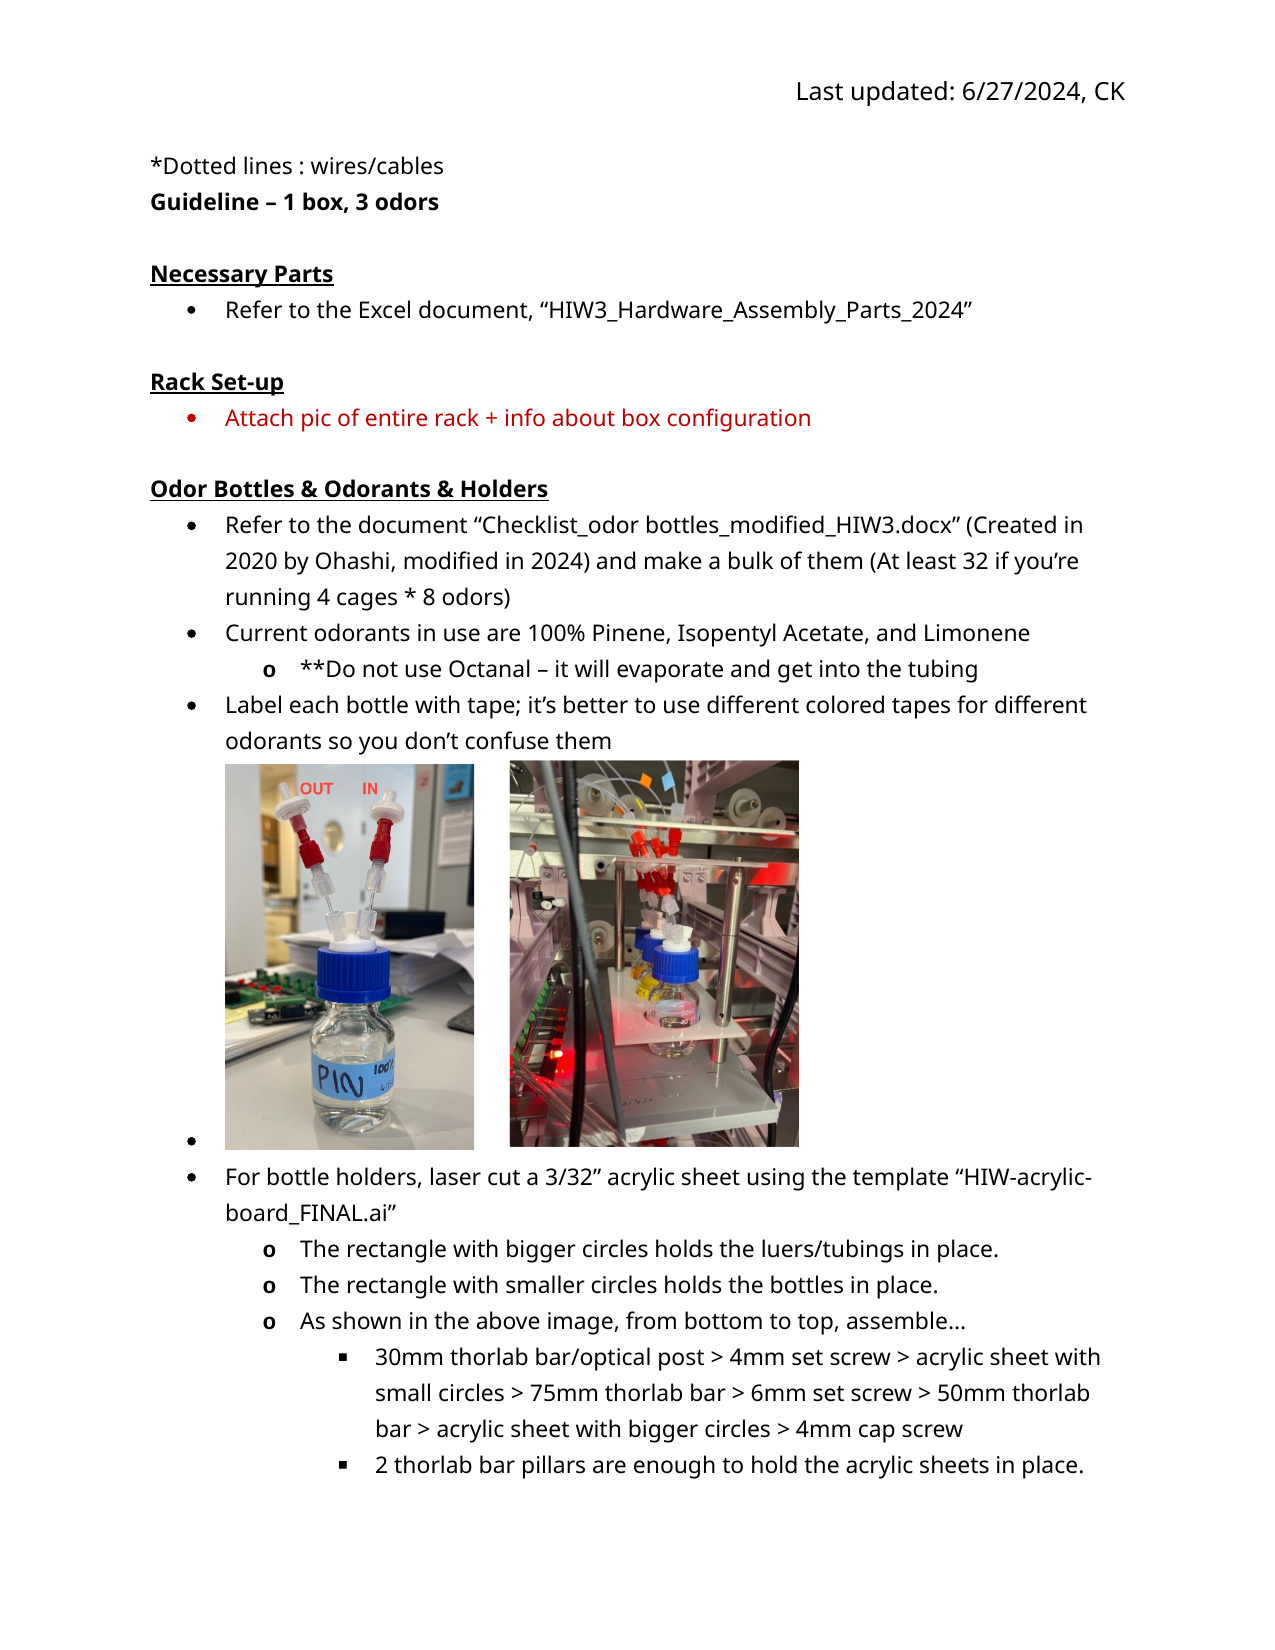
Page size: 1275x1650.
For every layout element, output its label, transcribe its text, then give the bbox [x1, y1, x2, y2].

list 30mm thorlab bar/optical post > 4mm set screw > acrylic sheet with small circles > 75mm thorlab bar > 6mm set screw > 50mm thorlab bar > acrylic sheet with bigger circles > 4mm cap screw [337, 1341, 1125, 1444]
list The rectangle with bigger circles holds the luers/tubings in place. [262, 1233, 1125, 1264]
list Label each bottle with tape; it’s better to use different colored tapes for different odorants so you don’t confuse them [187, 689, 1125, 756]
text Necessary Parts [150, 258, 1125, 289]
text *Dotted lines : wires/cables [150, 150, 1125, 181]
list As shown in the above image, from bottom to top, assemble… [262, 1305, 1125, 1336]
picture [225, 764, 475, 1150]
list Current odorants in use are 100% Pinene, Isopentyl Acetate, and Limonene [187, 617, 1125, 648]
list The rectangle with smaller circles holds the bottles in place. [262, 1269, 1125, 1300]
text Guideline – 1 box, 3 odors [150, 186, 1125, 217]
list For bottle holders, laser cut a 3/32” acrylic sheet using the template “HIW-acrylic-board_FINAL.ai” [187, 1161, 1125, 1228]
picture [510, 761, 799, 1146]
text Odor Bottles & Odorants & Holders [150, 473, 1125, 505]
list Refer to the document “Checklist_odor bottles_modified_HIW3.docx” (Created in 2020 by Ohashi, modified in 2024) and make a bulk of them (At least 32 if you’re running 4 cages * 8 odors) [187, 509, 1125, 612]
list **Do not use Octanal – it will evaporate and get into the tubing [262, 653, 1125, 684]
text Rack Set-up [150, 366, 1125, 397]
list Attach pic of entire rack + info about box configuration [187, 402, 1125, 433]
list Refer to the Excel document, “HIW3_Hardware_Assembly_Parts_2024” [187, 294, 1125, 325]
list 2 thorlab bar pillars are enough to hold the acrylic sheets in place. [337, 1449, 1125, 1480]
